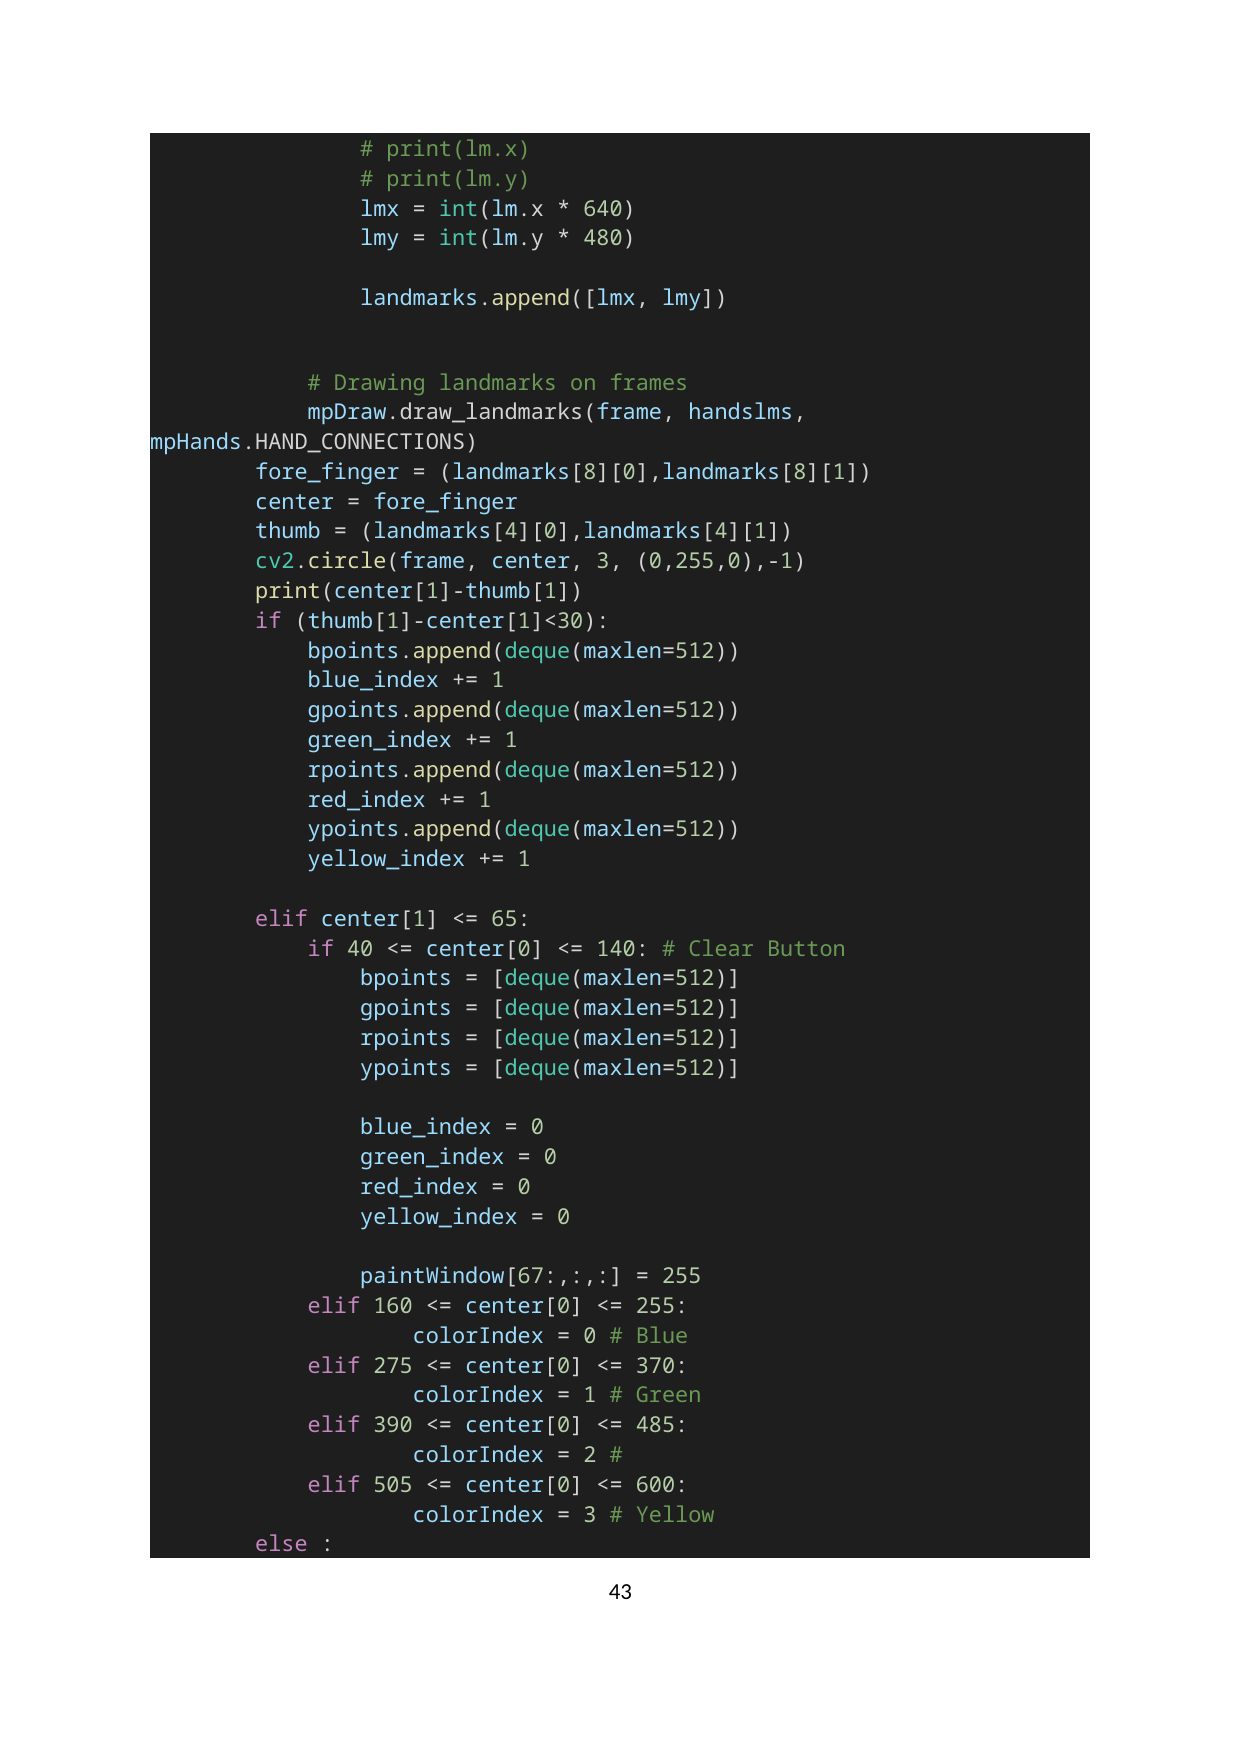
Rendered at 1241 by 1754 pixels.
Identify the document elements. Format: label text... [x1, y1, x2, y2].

text blue_index += 1 [150, 664, 1090, 694]
text else : [150, 1528, 1090, 1558]
text ypoints = [deque(maxlen=512)] [150, 1052, 1090, 1081]
text colorIndex = 3 # Yellow [150, 1498, 1090, 1528]
text if (thumb[1]-center[1]<30): [150, 605, 1090, 634]
text elif 390 <= center[0] <= 485: [150, 1409, 1090, 1439]
text colorIndex = 1 # Green [150, 1379, 1090, 1409]
text yellow_index += 1 [150, 843, 1090, 873]
text gpoints = [deque(maxlen=512)] [150, 992, 1090, 1022]
text center = fore_finger [150, 486, 1090, 515]
text red_index += 1 [150, 783, 1090, 813]
text elif 505 <= center[0] <= 600: [150, 1469, 1090, 1498]
text bpoints = [deque(maxlen=512)] [150, 962, 1090, 992]
text mpDraw.draw_landmarks(frame, handslms, mpHands.HAND_CONNECTIONS) [150, 396, 1090, 456]
text if 40 <= center[0] <= 140: # Clear Button [150, 932, 1090, 962]
text elif center[1] <= 65: [150, 903, 1090, 932]
text lmx = int(lm.x * 640) [150, 192, 1090, 222]
text green_index = 0 [150, 1141, 1090, 1171]
text green_index += 1 [150, 724, 1090, 754]
text elif 160 <= center[0] <= 255: [150, 1290, 1090, 1320]
text gpoints.append(deque(maxlen=512)) [150, 694, 1090, 724]
text cv2.circle(frame, center, 3, (0,255,0),-1) [150, 545, 1090, 575]
text blue_index = 0 [150, 1111, 1090, 1141]
text fore_finger = (landmarks[8][0],landmarks[8][1]) [150, 456, 1090, 486]
text red_index = 0 [150, 1171, 1090, 1201]
text thumb = (landmarks[4][0],landmarks[4][1]) [150, 515, 1090, 545]
text # print(lm.x) [150, 133, 1090, 163]
text colorIndex = 0 # Blue [150, 1320, 1090, 1349]
text yellow_index = 0 [150, 1201, 1090, 1230]
text ypoints.append(deque(maxlen=512)) [150, 813, 1090, 843]
text colorIndex = 2 # [150, 1439, 1090, 1469]
text paintWindow[67:,:,:] = 255 [150, 1260, 1090, 1290]
text # Drawing landmarks on frames [150, 366, 1090, 396]
text # print(lm.y) [150, 163, 1090, 192]
text print(center[1]-thumb[1]) [150, 575, 1090, 605]
text rpoints.append(deque(maxlen=512)) [150, 754, 1090, 783]
text landmarks.append([lmx, lmy]) [150, 282, 1090, 312]
text elif 275 <= center[0] <= 370: [150, 1349, 1090, 1379]
text bpoints.append(deque(maxlen=512)) [150, 634, 1090, 664]
text lmy = int(lm.y * 480) [150, 222, 1090, 252]
text rpoints = [deque(maxlen=512)] [150, 1022, 1090, 1052]
